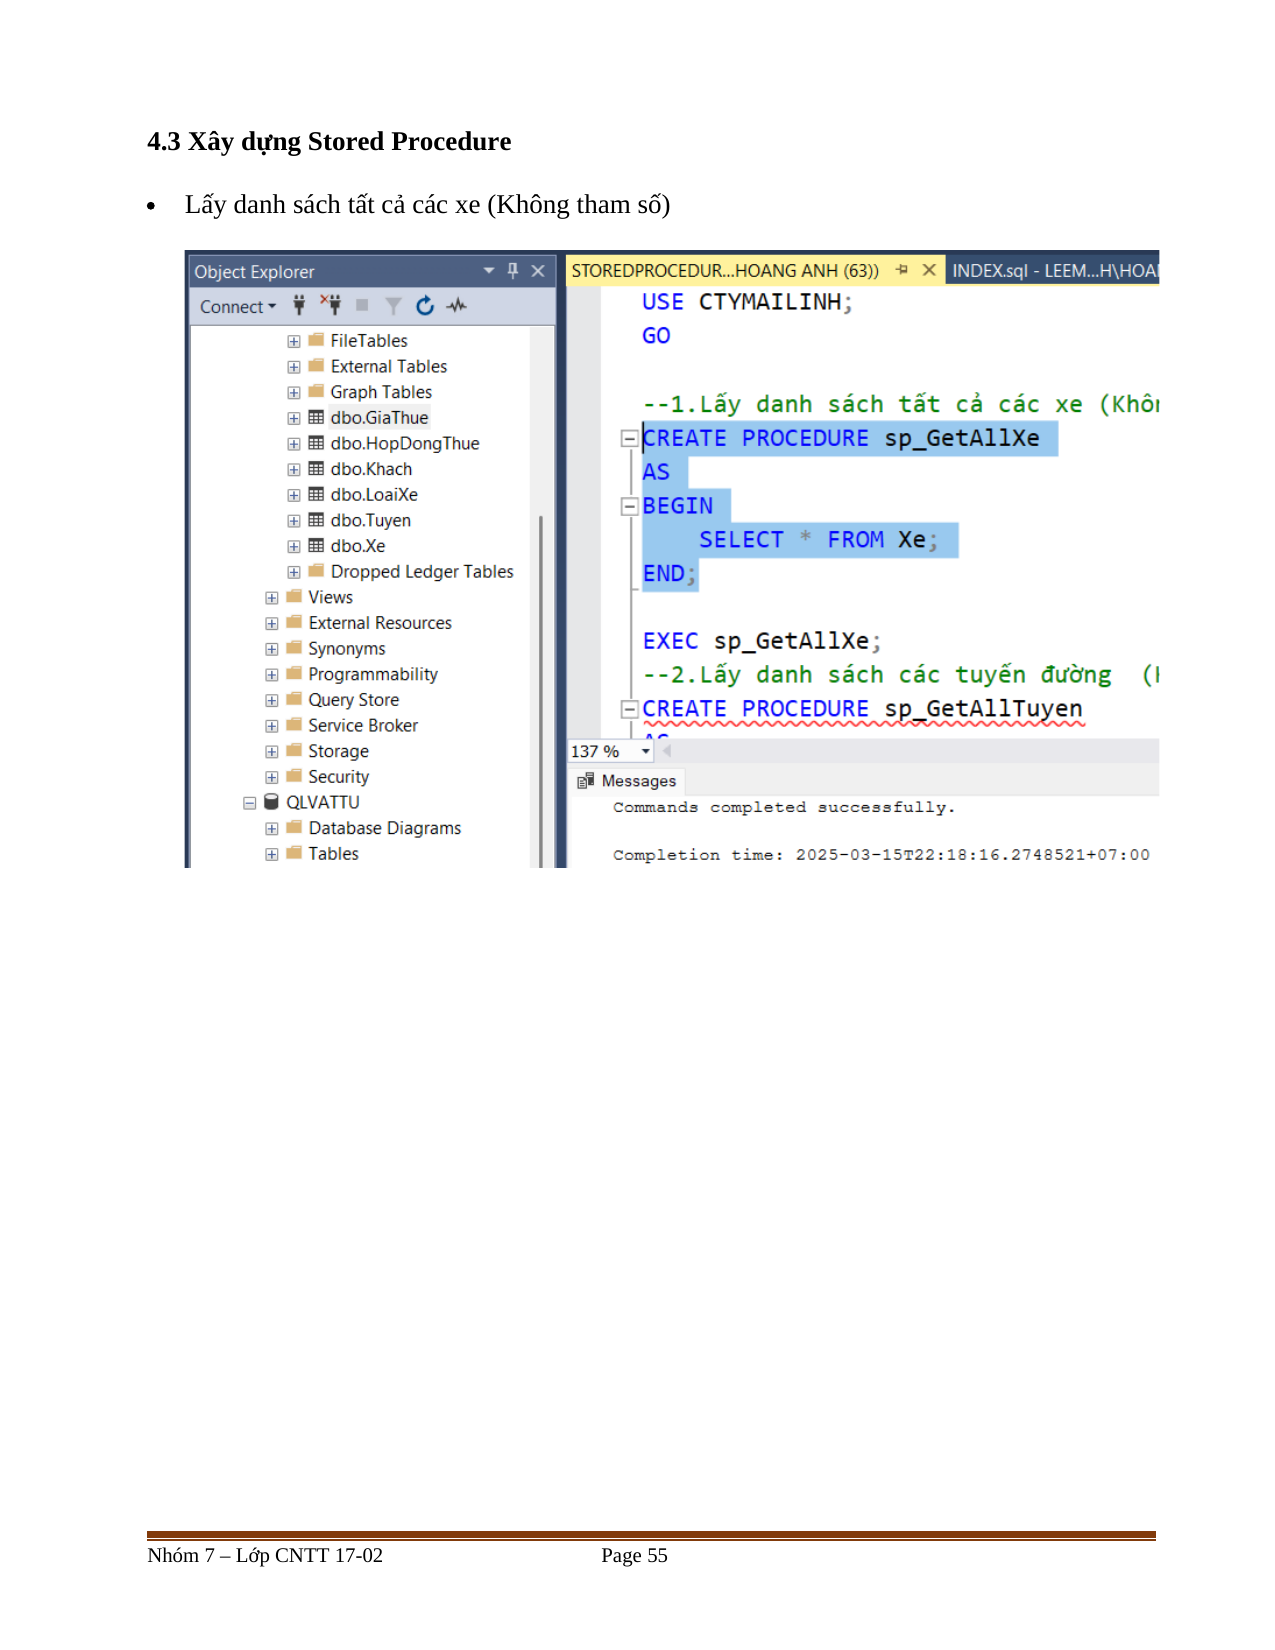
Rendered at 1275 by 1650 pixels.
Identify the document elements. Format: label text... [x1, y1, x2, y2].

text Lấy danh sách tất cả các xe (Không tham số) [147, 188, 1156, 219]
picture [184, 250, 1160, 868]
subtitle 4.3 Xây dựng Stored Procedure [147, 126, 1156, 157]
